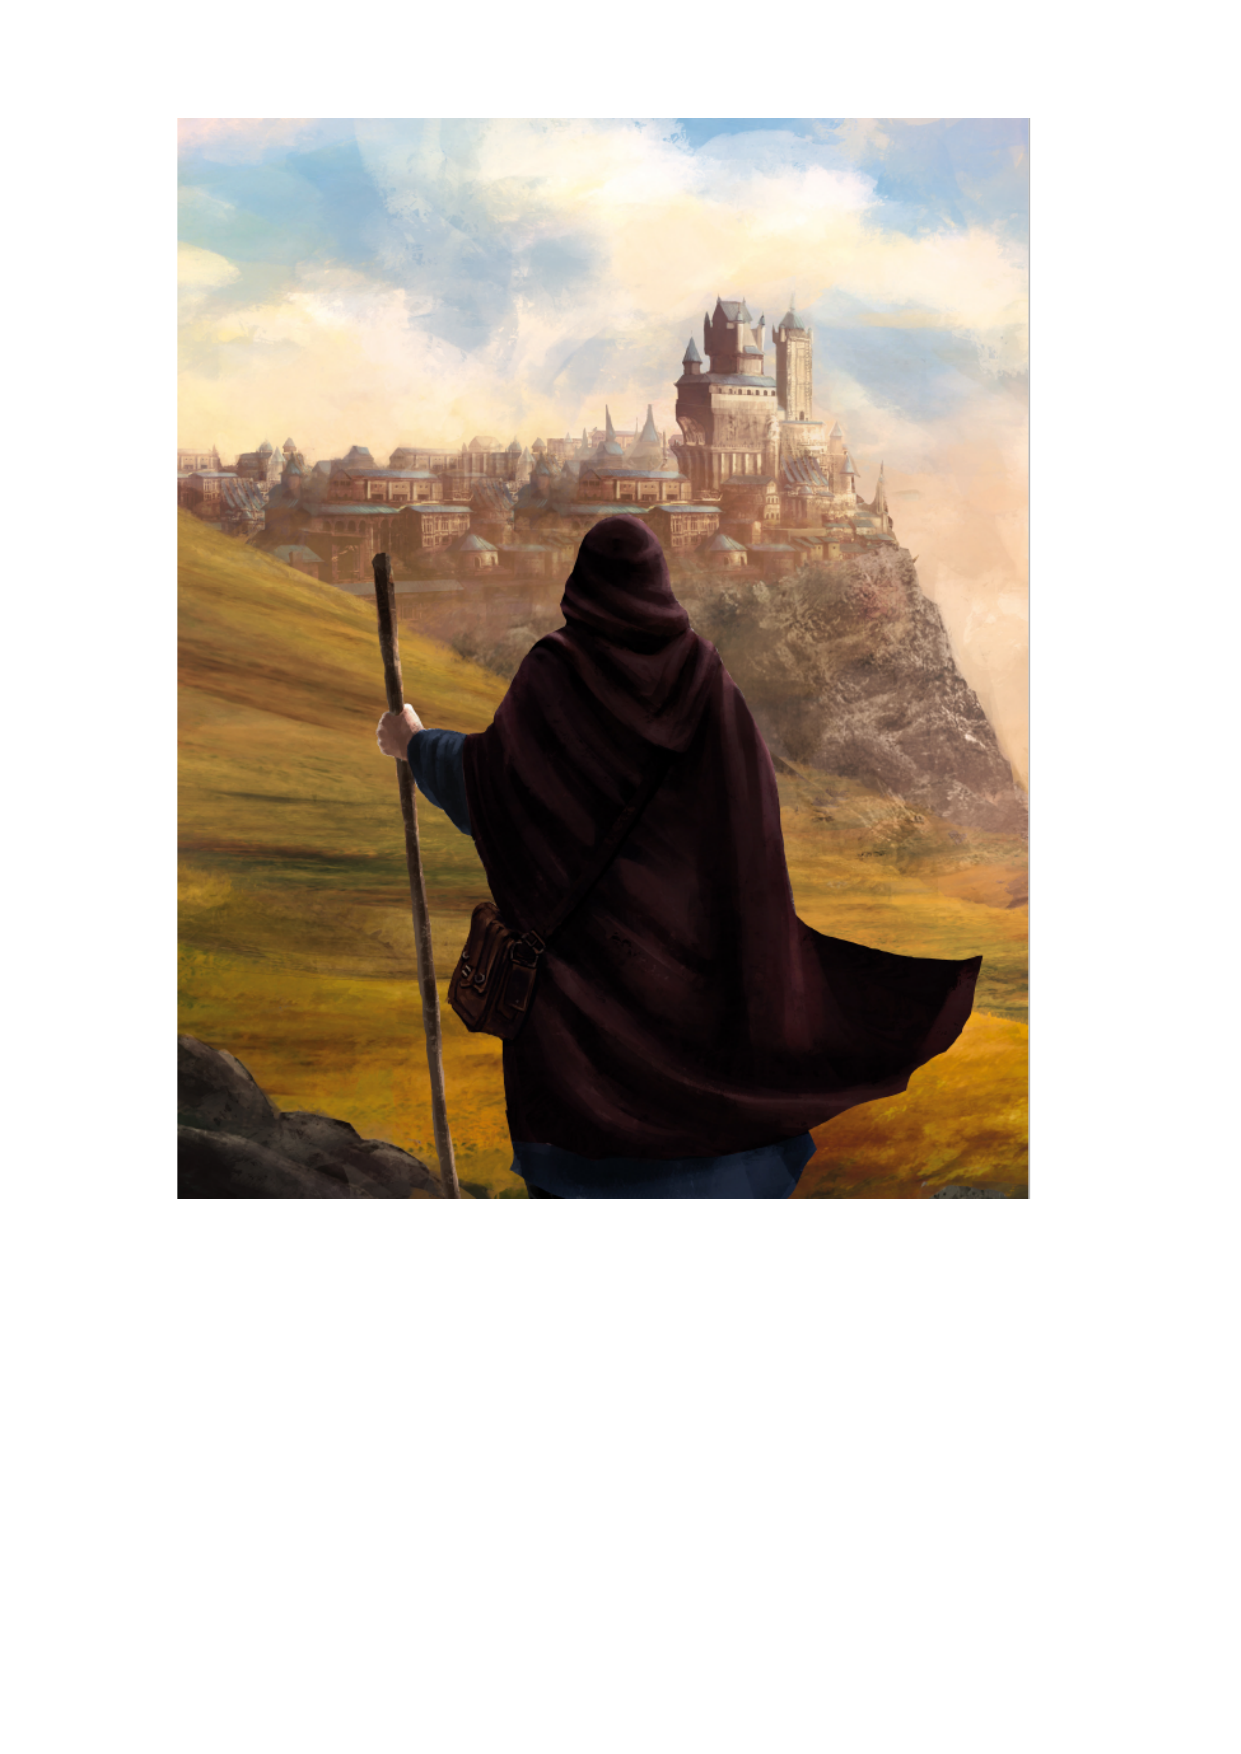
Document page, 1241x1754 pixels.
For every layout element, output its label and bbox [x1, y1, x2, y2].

picture [177, 118, 1031, 1199]
